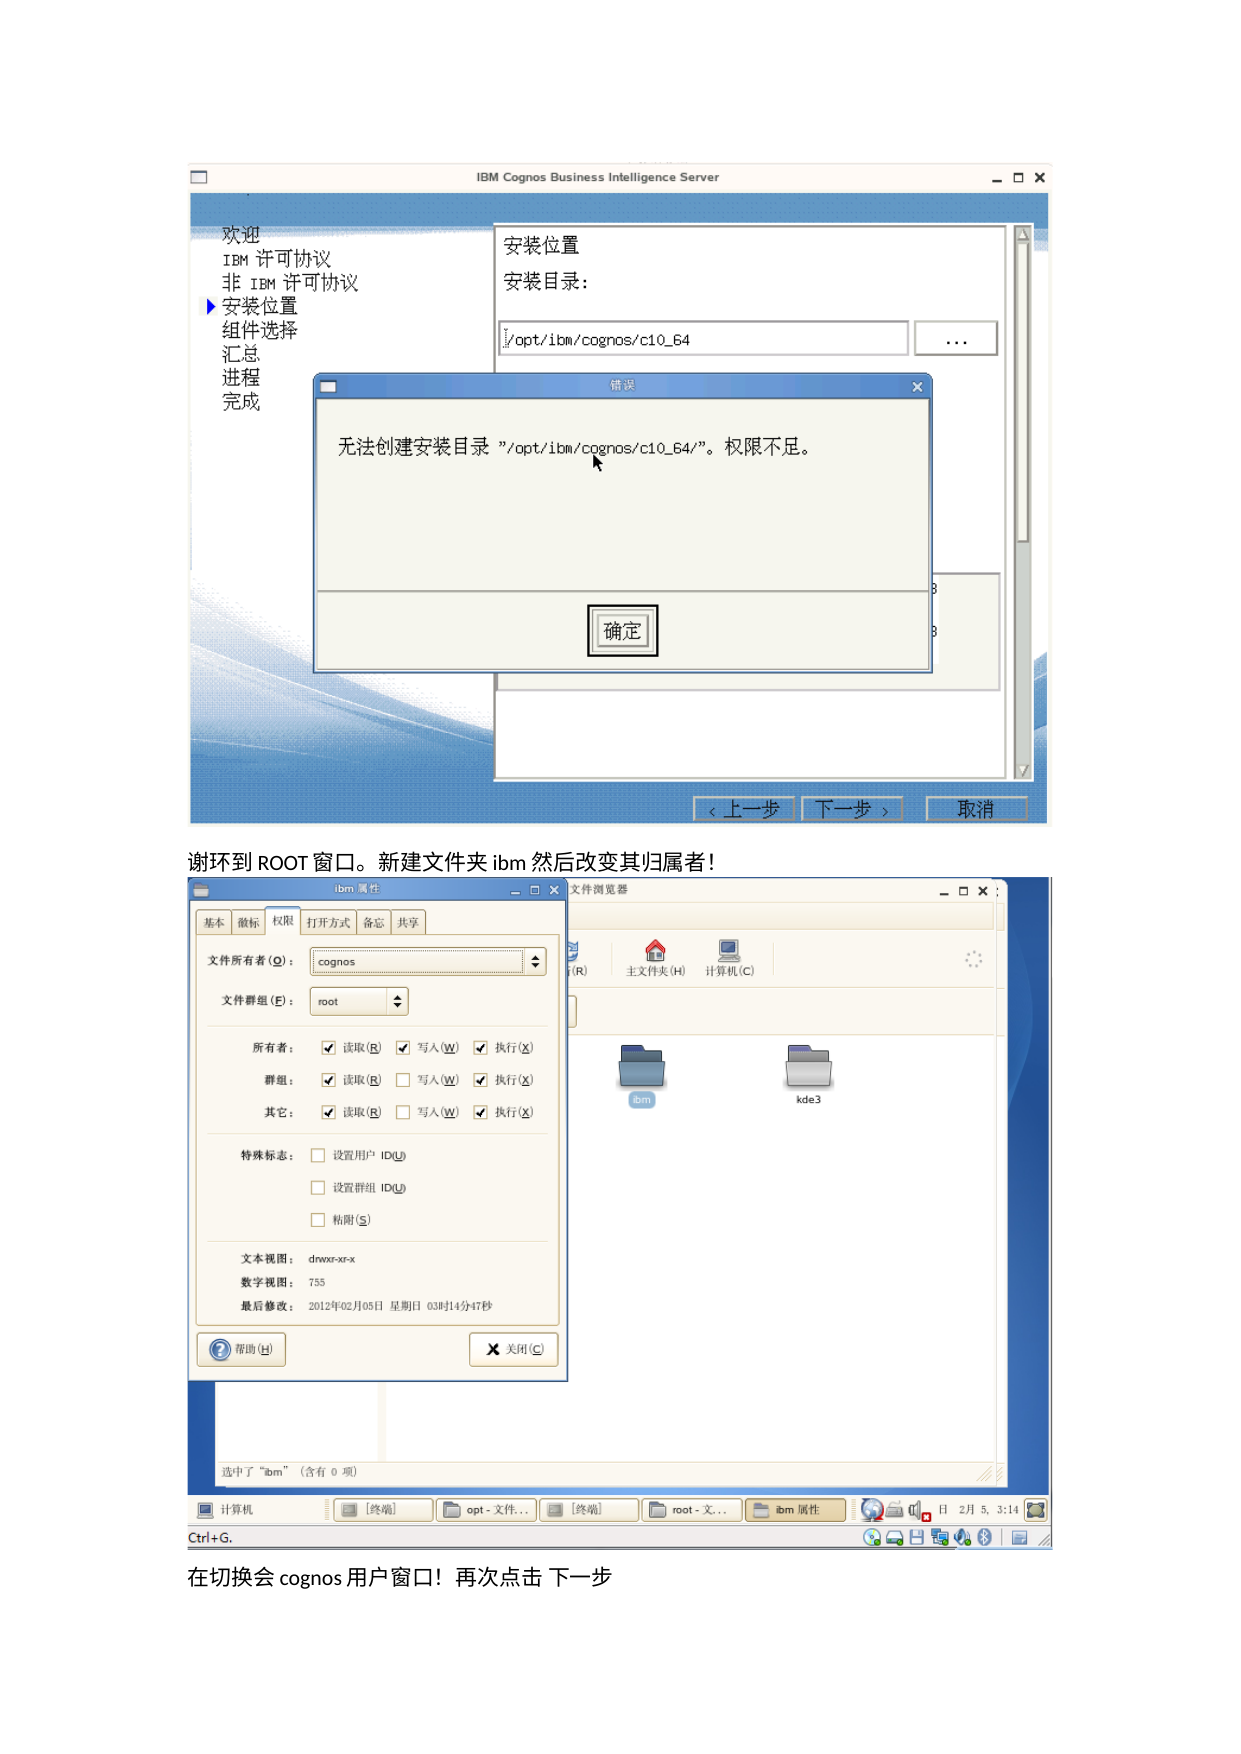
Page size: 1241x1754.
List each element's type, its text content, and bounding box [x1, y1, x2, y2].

text 谢环到ROOT窗口。新建文件夹 ibm 然后改变其归属者！ [187, 844, 1053, 877]
picture [187, 877, 1053, 1550]
text 在切换会cognos用户窗口！再次点击 下一步 [187, 1559, 1053, 1592]
picture [187, 162, 1053, 827]
